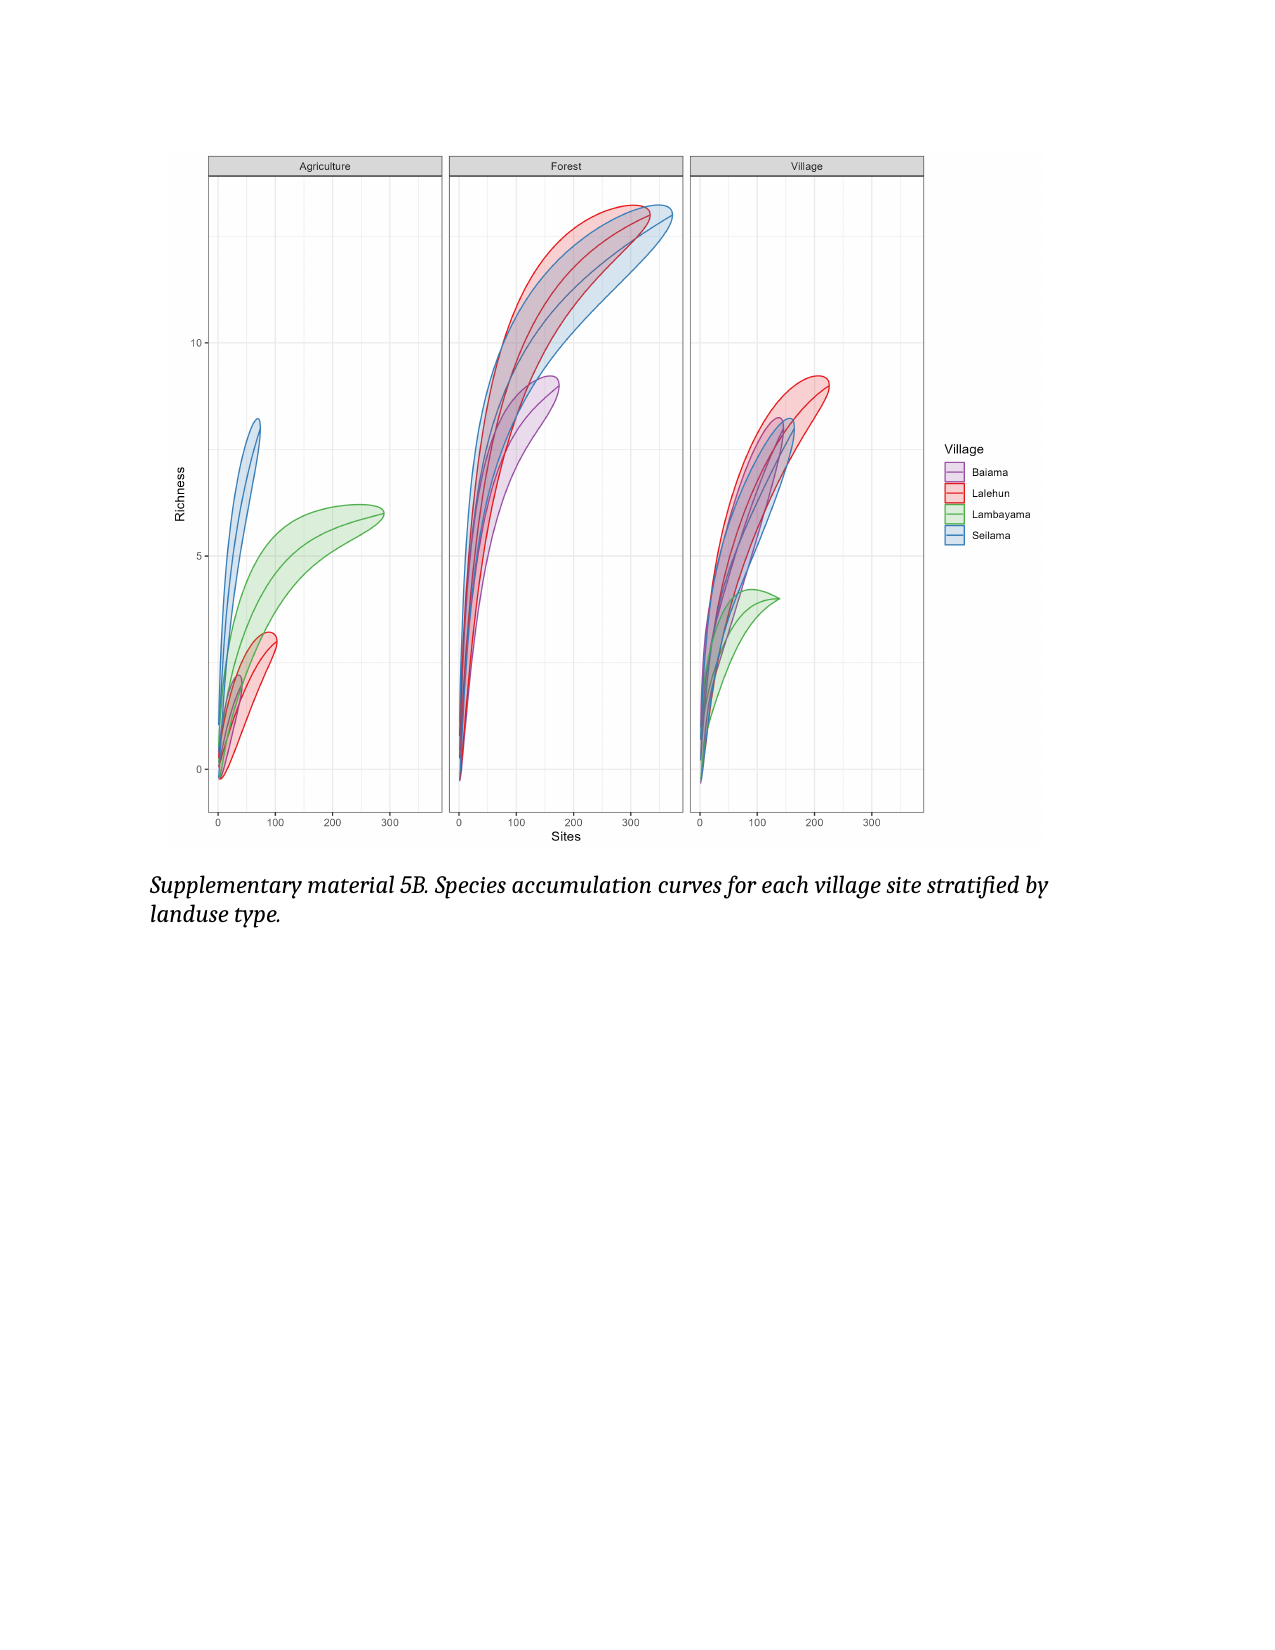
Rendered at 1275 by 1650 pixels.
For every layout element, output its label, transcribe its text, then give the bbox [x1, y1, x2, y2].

picture [168, 150, 1044, 850]
text Supplementary material 5B. Species accumulation curves for each village site stratified by landuse type. [150, 871, 1125, 928]
